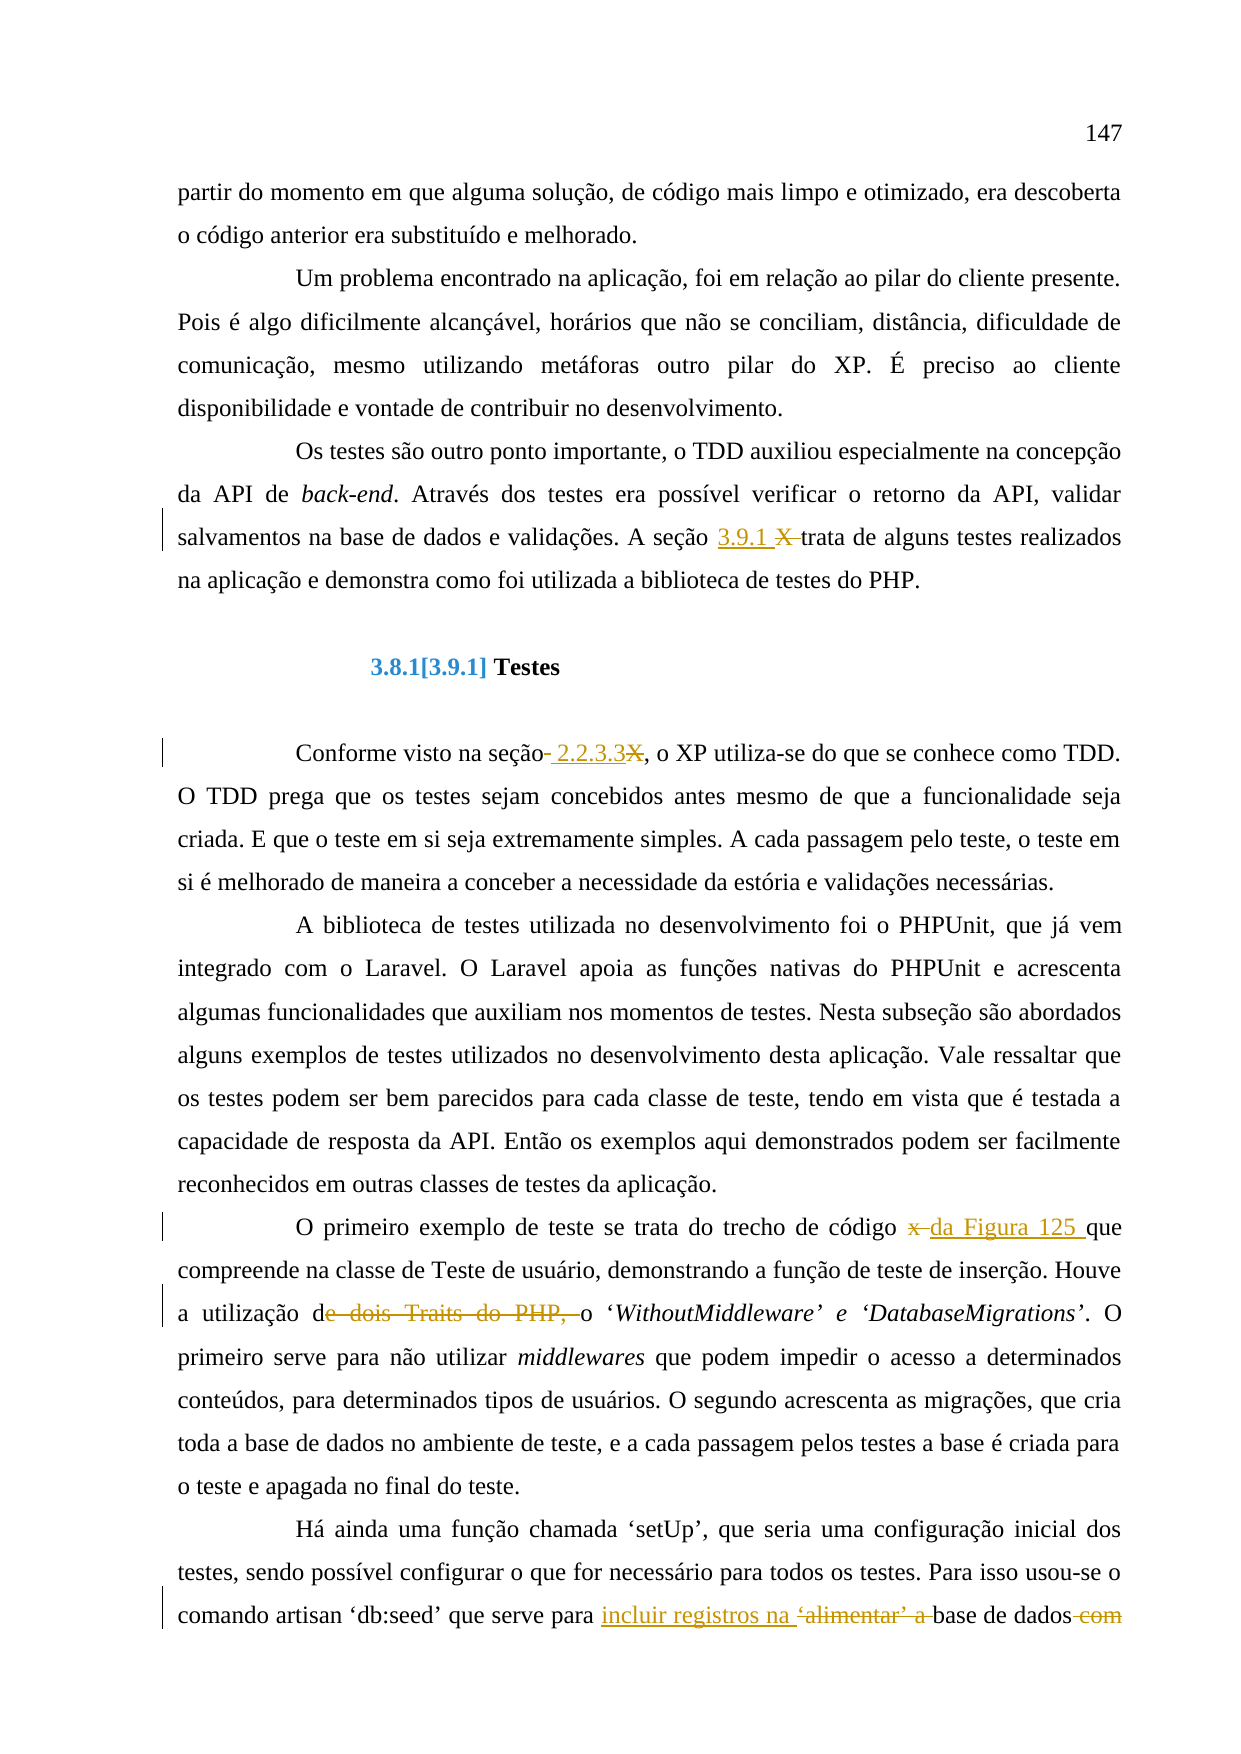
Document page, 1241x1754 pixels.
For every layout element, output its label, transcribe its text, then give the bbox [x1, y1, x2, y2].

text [177, 1514, 1122, 1629]
text Um problema encontrado na aplicação, foi em relação ao pilar do cliente presente. Pois é algo dificilmente alcançável, horários que não se conciliam, distância, dificuldade de comunicação, mesmo utilizando metáforas outro pilar do XP. É preciso ao cliente disponibilidade e vontade de contribuir no desenvolvimento. [177, 263, 1122, 422]
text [177, 177, 1122, 249]
text A biblioteca de testes utilizada no desenvolvimento foi o PHPUnit, que já vem integrado com o Laravel. O Laravel apoia as funções nativas do PHPUnit e acrescenta algumas funcionalidades que auxiliam nos momentos de testes. Nesta subseção são abordados alguns exemplos de testes utilizados no desenvolvimento desta aplicação. Vale ressaltar que os testes podem ser bem parecidos para cada classe de teste, tendo em vista que é testada a capacidade de resposta da API. Então os exemplos aqui demonstrados podem ser facilmente reconhecidos em outras classes de testes da aplicação. [177, 910, 1122, 1198]
text O primeiro exemplo de teste se trata do trecho de código que compreende na classe de Teste de usuário, demonstrando a função de teste de inserção. Houve a utilização do ‘WithoutMiddleware’ e ‘DatabaseMigrations’. O primeiro serve para não utilizar middlewares que podem impedir o acesso a determinados conteúdos, para determinados tipos de usuários. O segundo acrescenta as migrações, que cria toda a base de dados no ambiente de teste, e a cada passagem pelos testes a base é criada para o teste e apagada no final do teste. [177, 1212, 1122, 1500]
subtitle Testes [252, 652, 1122, 680]
text Conforme visto na seção, o XP utiliza-se do que se conhece como TDD. O TDD prega que os testes sejam concebidos antes mesmo de que a funcionalidade seja criada. E que o teste em si seja extremamente simples. A cada passagem pelo teste, o teste em si é melhorado de maneira a conceber a necessidade da estória e validações necessárias. [177, 738, 1122, 896]
text Os testes são outro ponto importante, o TDD auxiliou especialmente na concepção da API de back-end. Através dos testes era possível verificar o retorno da API, validar salvamentos na base de dados e validações. A seção trata de alguns testes realizados na aplicação e demonstra como foi utilizada a biblioteca de testes do PHP. [177, 436, 1122, 594]
